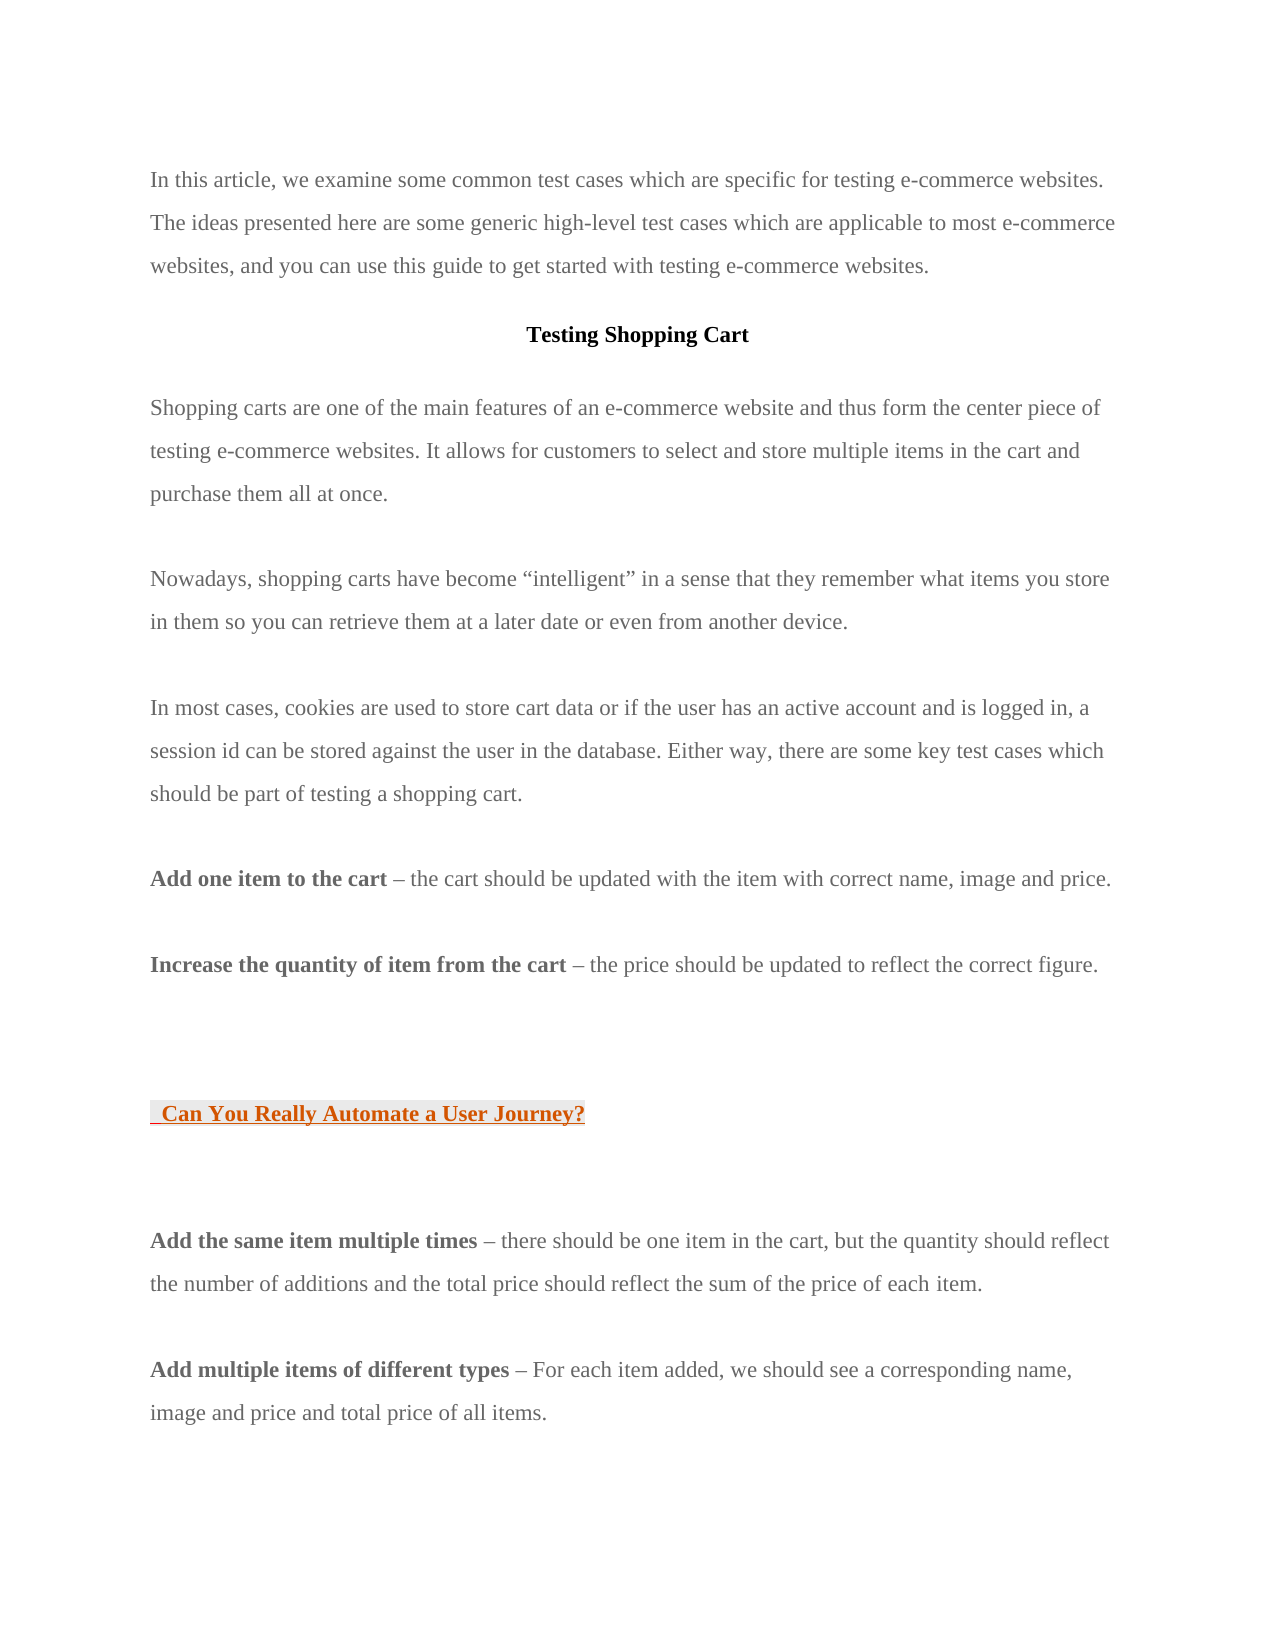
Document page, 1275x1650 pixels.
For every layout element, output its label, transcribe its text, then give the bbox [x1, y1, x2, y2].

text Increase the quantity of item from the cart – the price should be updated to reflect the correct figure. [150, 934, 1125, 977]
text In most cases, cookies are used to store cart data or if the user has an active account and is logged in, a session id can be stored against the user in the database. Either way, there are some key test cases which should be part of testing a shopping cart. [150, 677, 1125, 806]
text In this article, we examine some common test cases which are specific for testing e-commerce websites. The ideas presented here are some generic high-level test cases which are applicable to most e-commerce websites, and you can use this guide to get started with testing e-commerce websites. [150, 150, 1125, 278]
subtitle Testing Shopping Cart [150, 321, 1125, 348]
text Nowadays, shopping carts have become “intelligent” in a sense that they remember what items you store in them so you can retrieve them at a later date or even from another device. [150, 549, 1125, 635]
text Shopping carts are one of the main features of an e-commerce website and thus form the center piece of testing e-commerce websites. It allows for customers to select and store multiple items in the cart and purchase them all at once. [150, 378, 1125, 506]
text Add multiple items of different types – For each item added, we should see a corresponding name, image and price and total price of all items. [150, 1339, 1125, 1425]
text Add one item to the cart – the cart should be updated with the item with correct name, image and price. [150, 849, 1125, 892]
text Can You Really Automate a User Journey? [150, 1084, 1125, 1126]
text Add the same item multiple times – there should be one item in the cart, but the quantity should reflect the number of additions and the total price should reflect the sum of the price of each item. [150, 1211, 1125, 1297]
